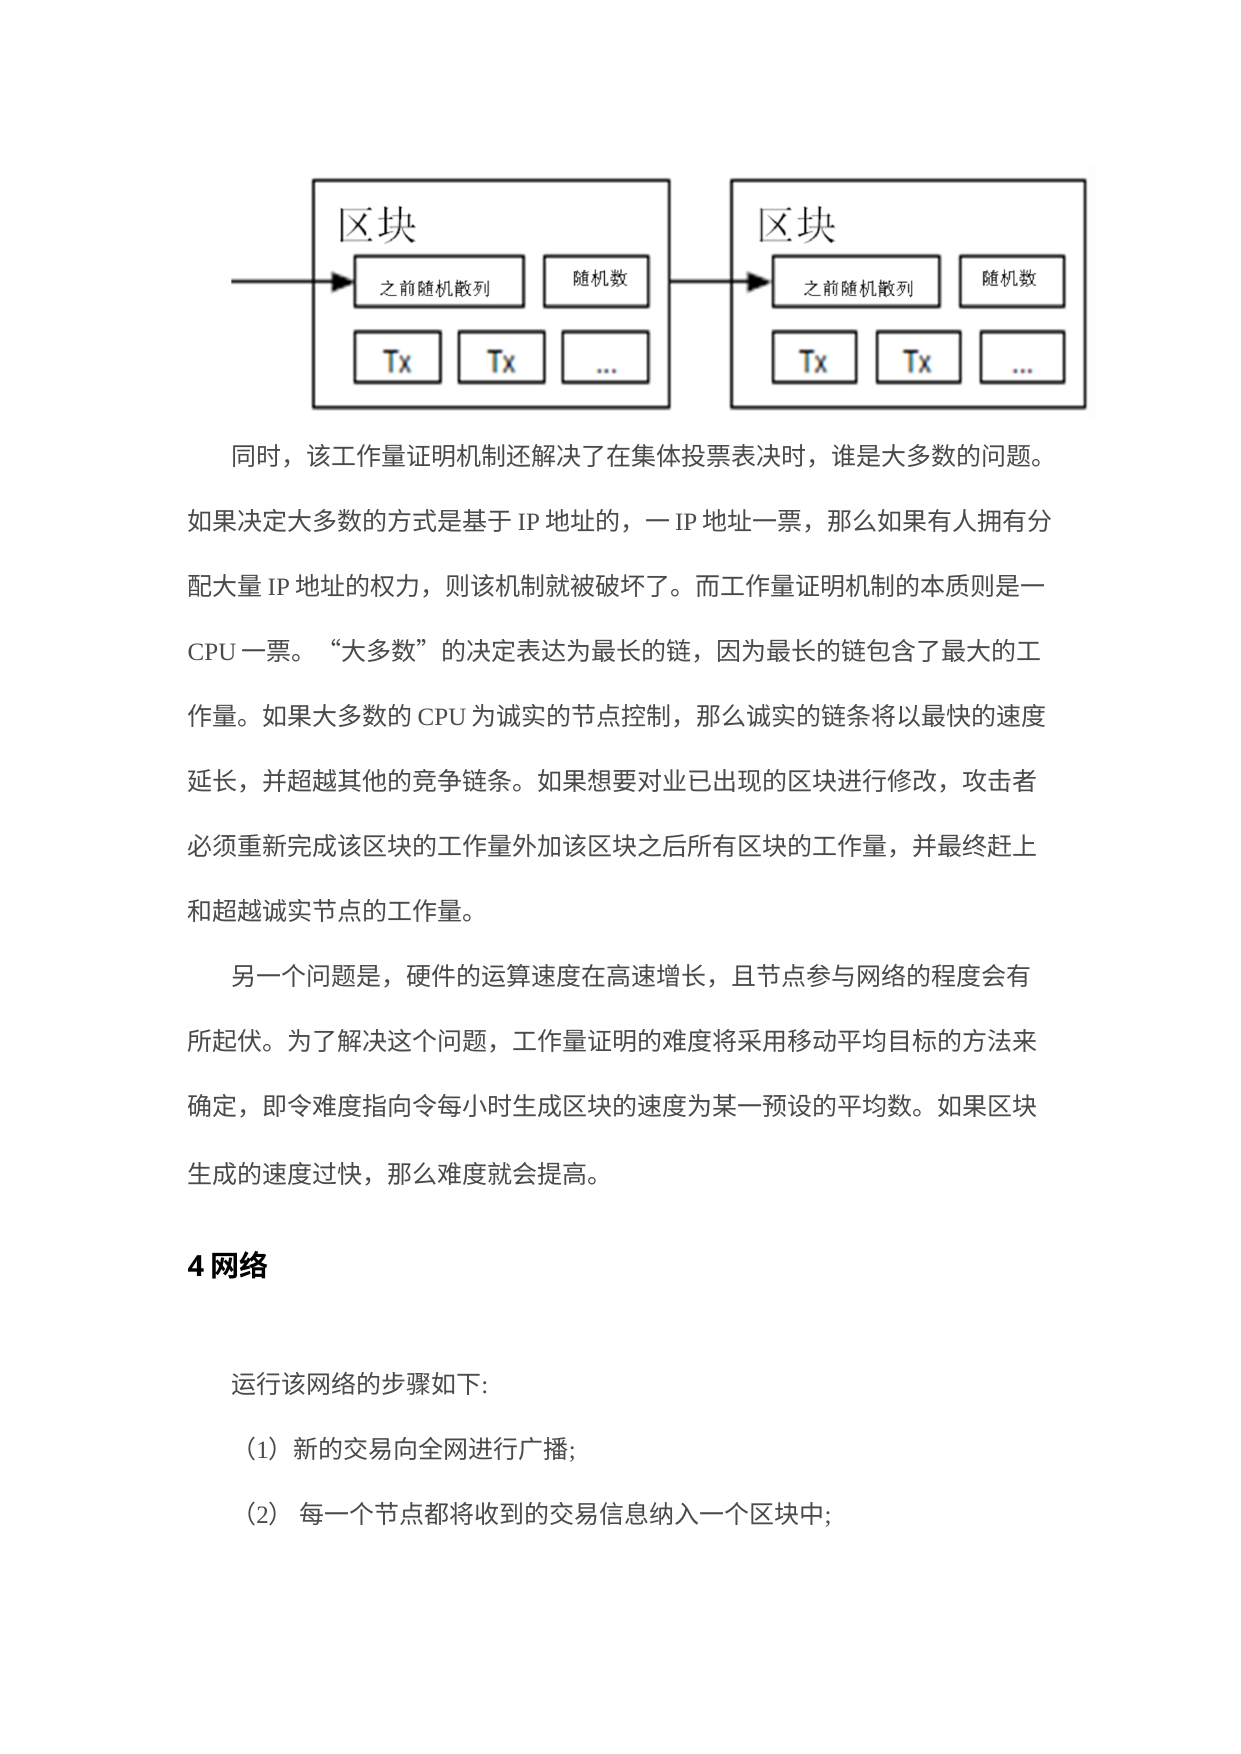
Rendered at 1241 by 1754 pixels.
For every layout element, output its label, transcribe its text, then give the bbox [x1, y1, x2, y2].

text 同时，该工作量证明机制还解决了在集体投票表决时，谁是大多数的问题。如果决定大多数的方式是基于IP地址的，一IP地址一票，那么如果有人拥有分配大量IP地址的权力，则该机制就被破坏了。而工作量证明机制的本质则是一CPU一票。“大多数”的决定表达为最长的链，因为最长的链包含了最大的工作量。如果大多数的CPU为诚实的节点控制，那么诚实的链条将以最快的速度延长，并超越其他的竞争链条。如果想要对业已出现的区块进行修改，攻击者必须重新完成该区块的工作量外加该区块之后所有区块的工作量，并最终赶上和超越诚实节点的工作量。 [187, 422, 1053, 942]
text （1）新的交易向全网进行广播; [187, 1415, 1053, 1480]
picture [231, 163, 1095, 421]
text 另一个问题是，硬件的运算速度在高速增长，且节点参与网络的程度会有所起伏。为了解决这个问题，工作量证明的难度将采用移动平均目标的方法来确定，即令难度指向令每小时生成区块的速度为某一预设的平均数。如果区块生成的速度过快，那么难度就会提高。 [187, 942, 1053, 1202]
text （2） 每一个节点都将收到的交易信息纳入一个区块中; [187, 1480, 1053, 1545]
text 运行该网络的步骤如下: [187, 1350, 1053, 1415]
subtitle 4网络 [187, 1231, 1053, 1296]
